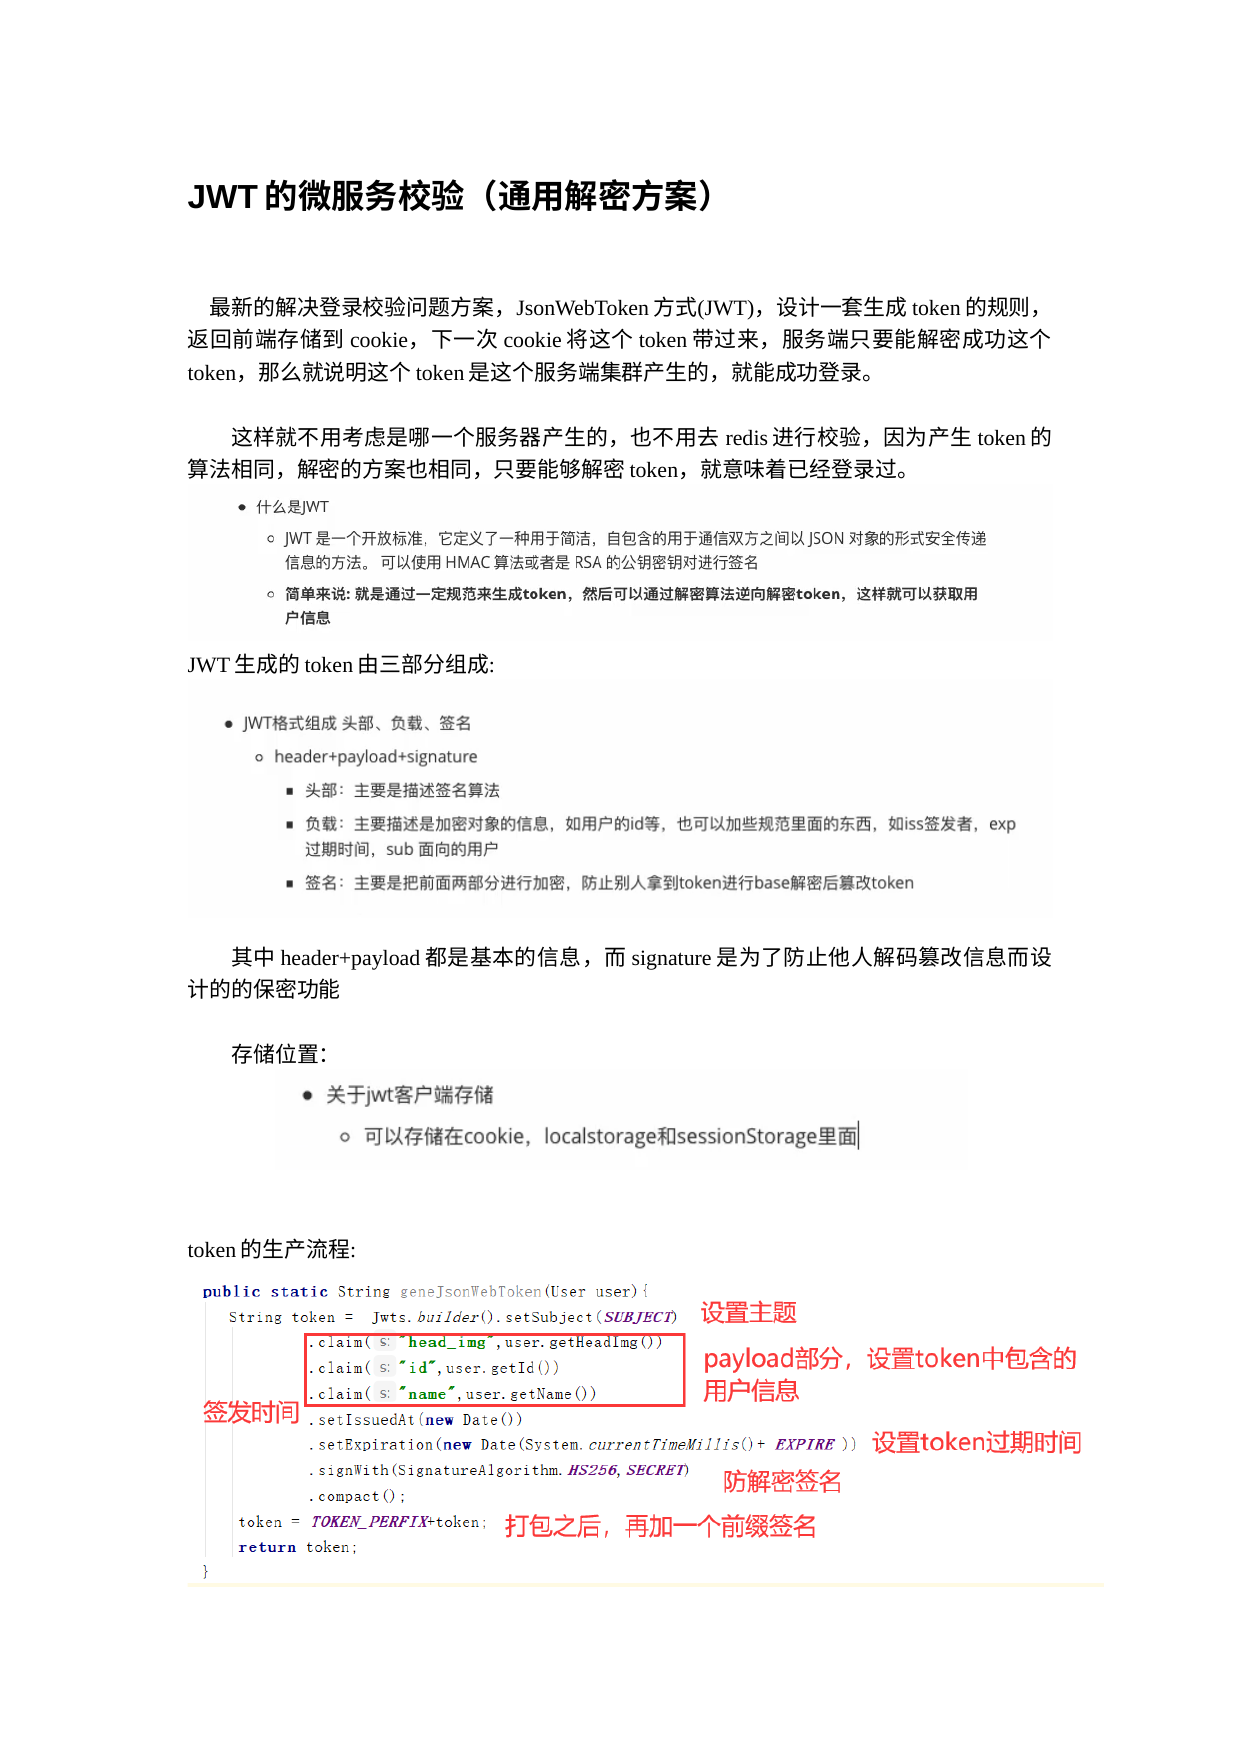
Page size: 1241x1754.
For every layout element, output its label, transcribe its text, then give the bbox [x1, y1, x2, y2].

text JWT生成的token由三部分组成: [187, 647, 1053, 679]
subtitle JWT的微服务校验（通用解密方案） [187, 162, 1053, 227]
picture [187, 484, 1053, 641]
picture [187, 1264, 1104, 1587]
picture [275, 1069, 968, 1170]
text 存储位置： [187, 1037, 1053, 1069]
text 其中header+payload都是基本的信息，而signature是为了防止他人解码篡改信息而设计的的保密功能 [187, 939, 1053, 1004]
text 这样就不用考虑是哪一个服务器产生的，也不用去redis进行校验，因为产生token的算法相同，解密的方案也相同，只要能够解密token，就意味着已经登录过。 [187, 419, 1053, 484]
text 最新的解决登录校验问题方案，JsonWebToken方式(JWT)，设计一套生成token的规则，返回前端存储到cookie，下一次cookie将这个token带过来，服务端只要能解密成功这个token，那么就说明这个token是这个服务端集群产生的，就能成功登录。 [187, 289, 1053, 387]
text token的生产流程: [187, 1232, 1053, 1264]
picture [187, 679, 1053, 918]
